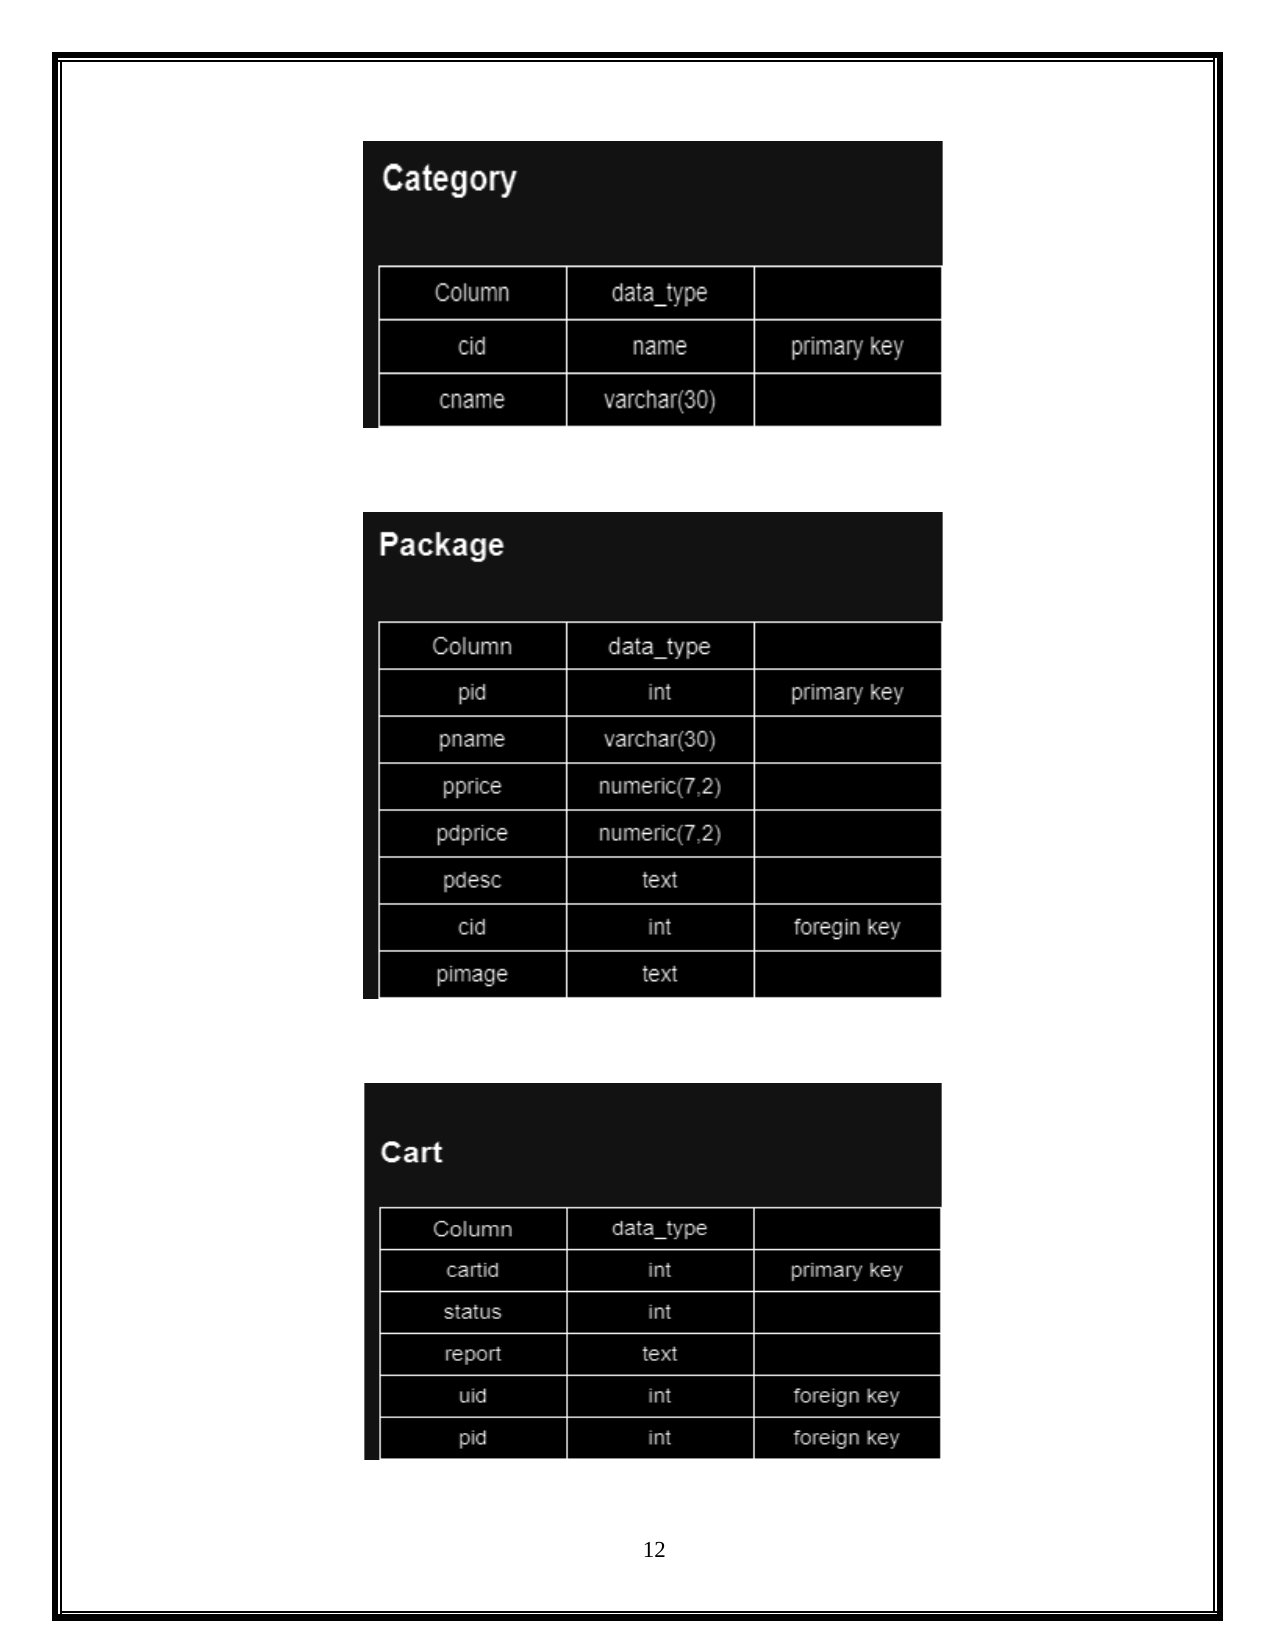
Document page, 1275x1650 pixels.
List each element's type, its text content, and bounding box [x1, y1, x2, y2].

picture [363, 141, 943, 428]
picture [363, 512, 943, 999]
picture [364, 1083, 942, 1460]
text 12 [119, 1536, 1189, 1563]
